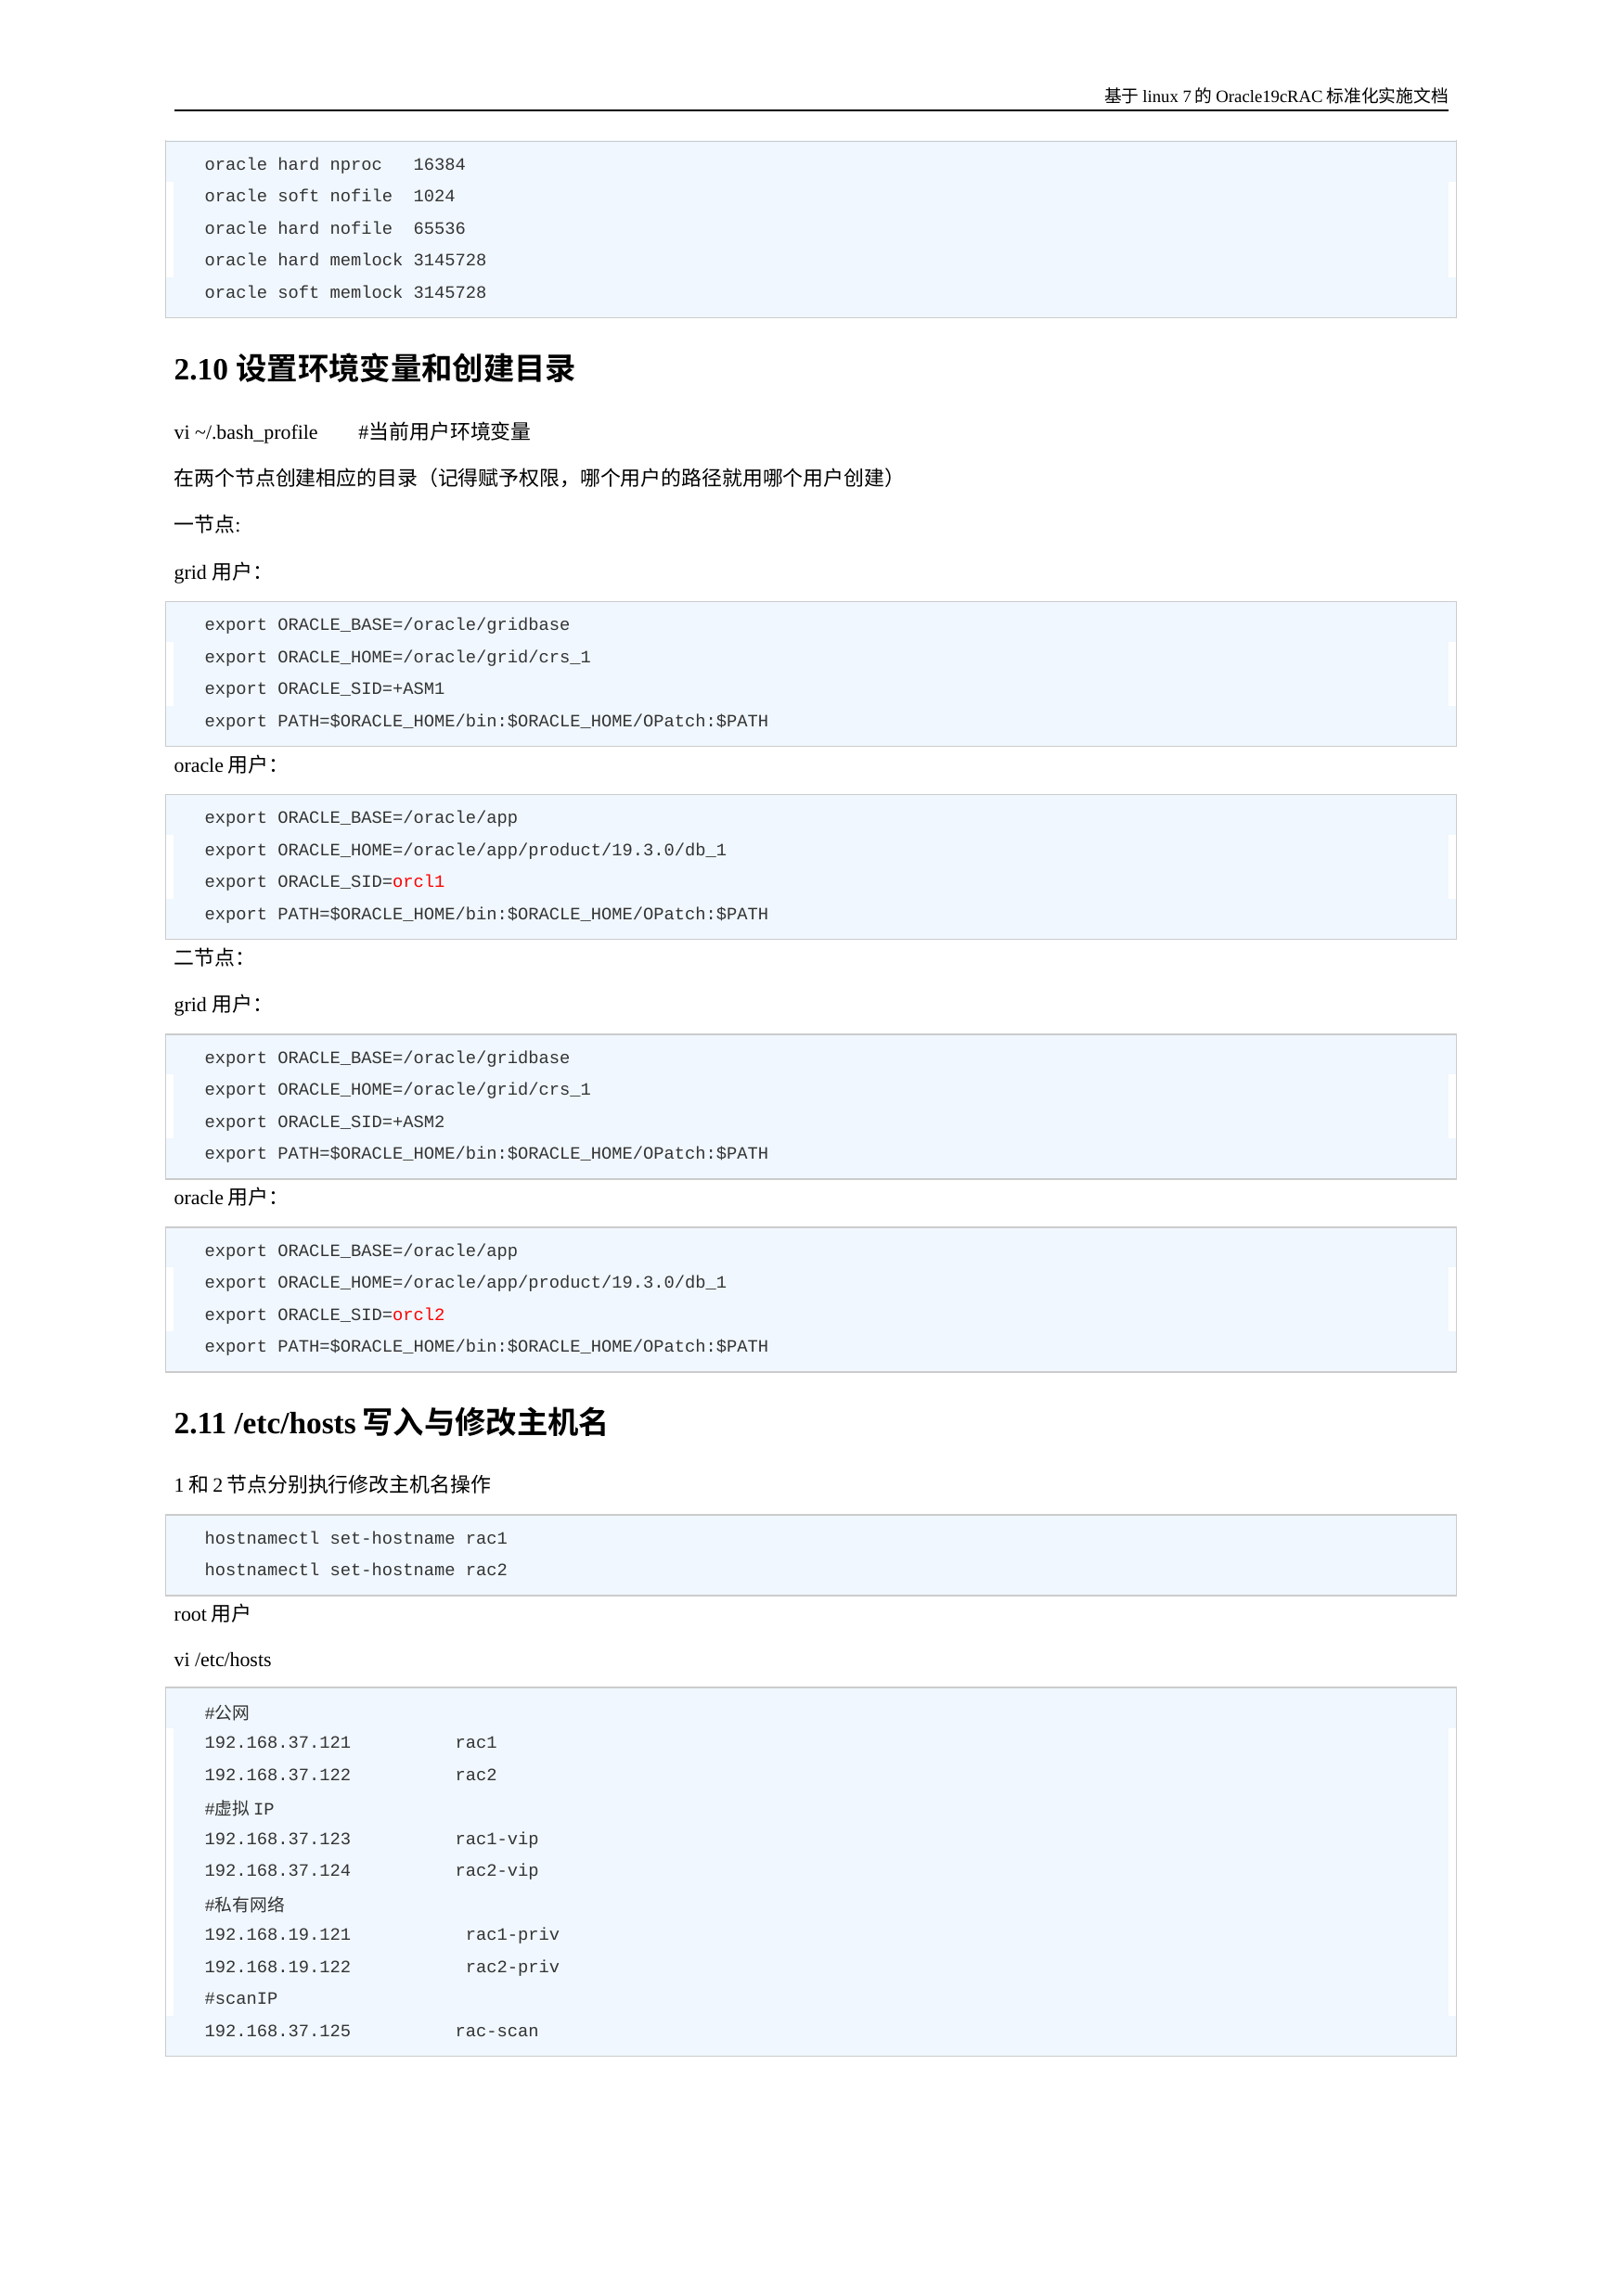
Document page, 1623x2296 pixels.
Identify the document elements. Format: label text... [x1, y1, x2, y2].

text #scanIP [174, 1983, 1449, 2007]
text #公网 [166, 1688, 1456, 1728]
text export ORACLE_SID=orcl2 [174, 1300, 1449, 1323]
text export PATH=$ORACLE_HOME/bin:$ORACLE_HOME/OPatch:$PATH [166, 890, 1456, 939]
text 二节点： [174, 940, 1449, 972]
text oracle soft memlock 3145728 [166, 268, 1456, 317]
text oracle soft nofile 1024 [174, 182, 1449, 213]
subtitle 2.10 设置环境变量和创建目录 [174, 335, 1449, 398]
text 在两个节点创建相应的目录（记得赋予权限，哪个用户的路径就用哪个用户创建） [174, 461, 1449, 493]
text 1和2节点分别执行修改主机名操作 [174, 1469, 1449, 1500]
text export PATH=$ORACLE_HOME/bin:$ORACLE_HOME/OPatch:$PATH [166, 697, 1456, 746]
text 一节点: [174, 507, 1449, 540]
text export ORACLE_BASE=/oracle/gridbase [166, 1035, 1456, 1074]
text oracle hard memlock 3145728 [174, 246, 1449, 268]
text 192.168.37.124 rac2-vip [174, 1856, 1449, 1888]
text root用户 [174, 1597, 1449, 1628]
text oracle用户： [174, 1180, 1449, 1212]
text export PATH=$ORACLE_HOME/bin:$ORACLE_HOME/OPatch:$PATH [166, 1129, 1456, 1178]
text export ORACLE_HOME=/oracle/app/product/19.3.0/db_1 [174, 835, 1449, 866]
text export ORACLE_SID=orcl1 [174, 866, 1449, 890]
text export ORACLE_HOME=/oracle/app/product/19.3.0/db_1 [174, 1267, 1449, 1300]
text #虚拟IP [174, 1792, 1449, 1824]
text vi ~/.bash_profile #当前用户环境变量 [174, 414, 1449, 446]
text export ORACLE_HOME=/oracle/grid/crs_1 [174, 642, 1449, 674]
text #私有网络 [174, 1888, 1449, 1919]
text hostnamectl set-hostname rac2 [166, 1546, 1456, 1595]
text export ORACLE_BASE=/oracle/gridbase [166, 602, 1456, 642]
text 192.168.19.121 rac1-priv [174, 1919, 1449, 1952]
text 192.168.19.122 rac2-priv [174, 1952, 1449, 1983]
text vi /etc/hosts [174, 1643, 1449, 1675]
text 192.168.37.121 rac1 [174, 1728, 1449, 1760]
text 192.168.37.125 rac-scan [166, 2007, 1456, 2056]
text export PATH=$ORACLE_HOME/bin:$ORACLE_HOME/OPatch:$PATH [166, 1323, 1456, 1371]
text export ORACLE_HOME=/oracle/grid/crs_1 [174, 1074, 1449, 1107]
text oracle用户： [174, 747, 1449, 779]
subtitle 2.11 /etc/hosts写入与修改主机名 [174, 1389, 1449, 1453]
text oracle hard nproc 16384 [166, 142, 1456, 182]
text export ORACLE_BASE=/oracle/app [166, 1228, 1456, 1267]
text 192.168.37.122 rac2 [174, 1760, 1449, 1792]
text grid 用户： [174, 987, 1449, 1019]
text export ORACLE_SID=+ASM1 [174, 674, 1449, 697]
text export ORACLE_BASE=/oracle/app [166, 795, 1456, 835]
text export ORACLE_SID=+ASM2 [174, 1107, 1449, 1129]
text 192.168.37.123 rac1-vip [174, 1824, 1449, 1856]
text grid 用户： [174, 554, 1449, 586]
text hostnamectl set-hostname rac1 [166, 1516, 1456, 1546]
text oracle hard nofile 65536 [174, 213, 1449, 246]
